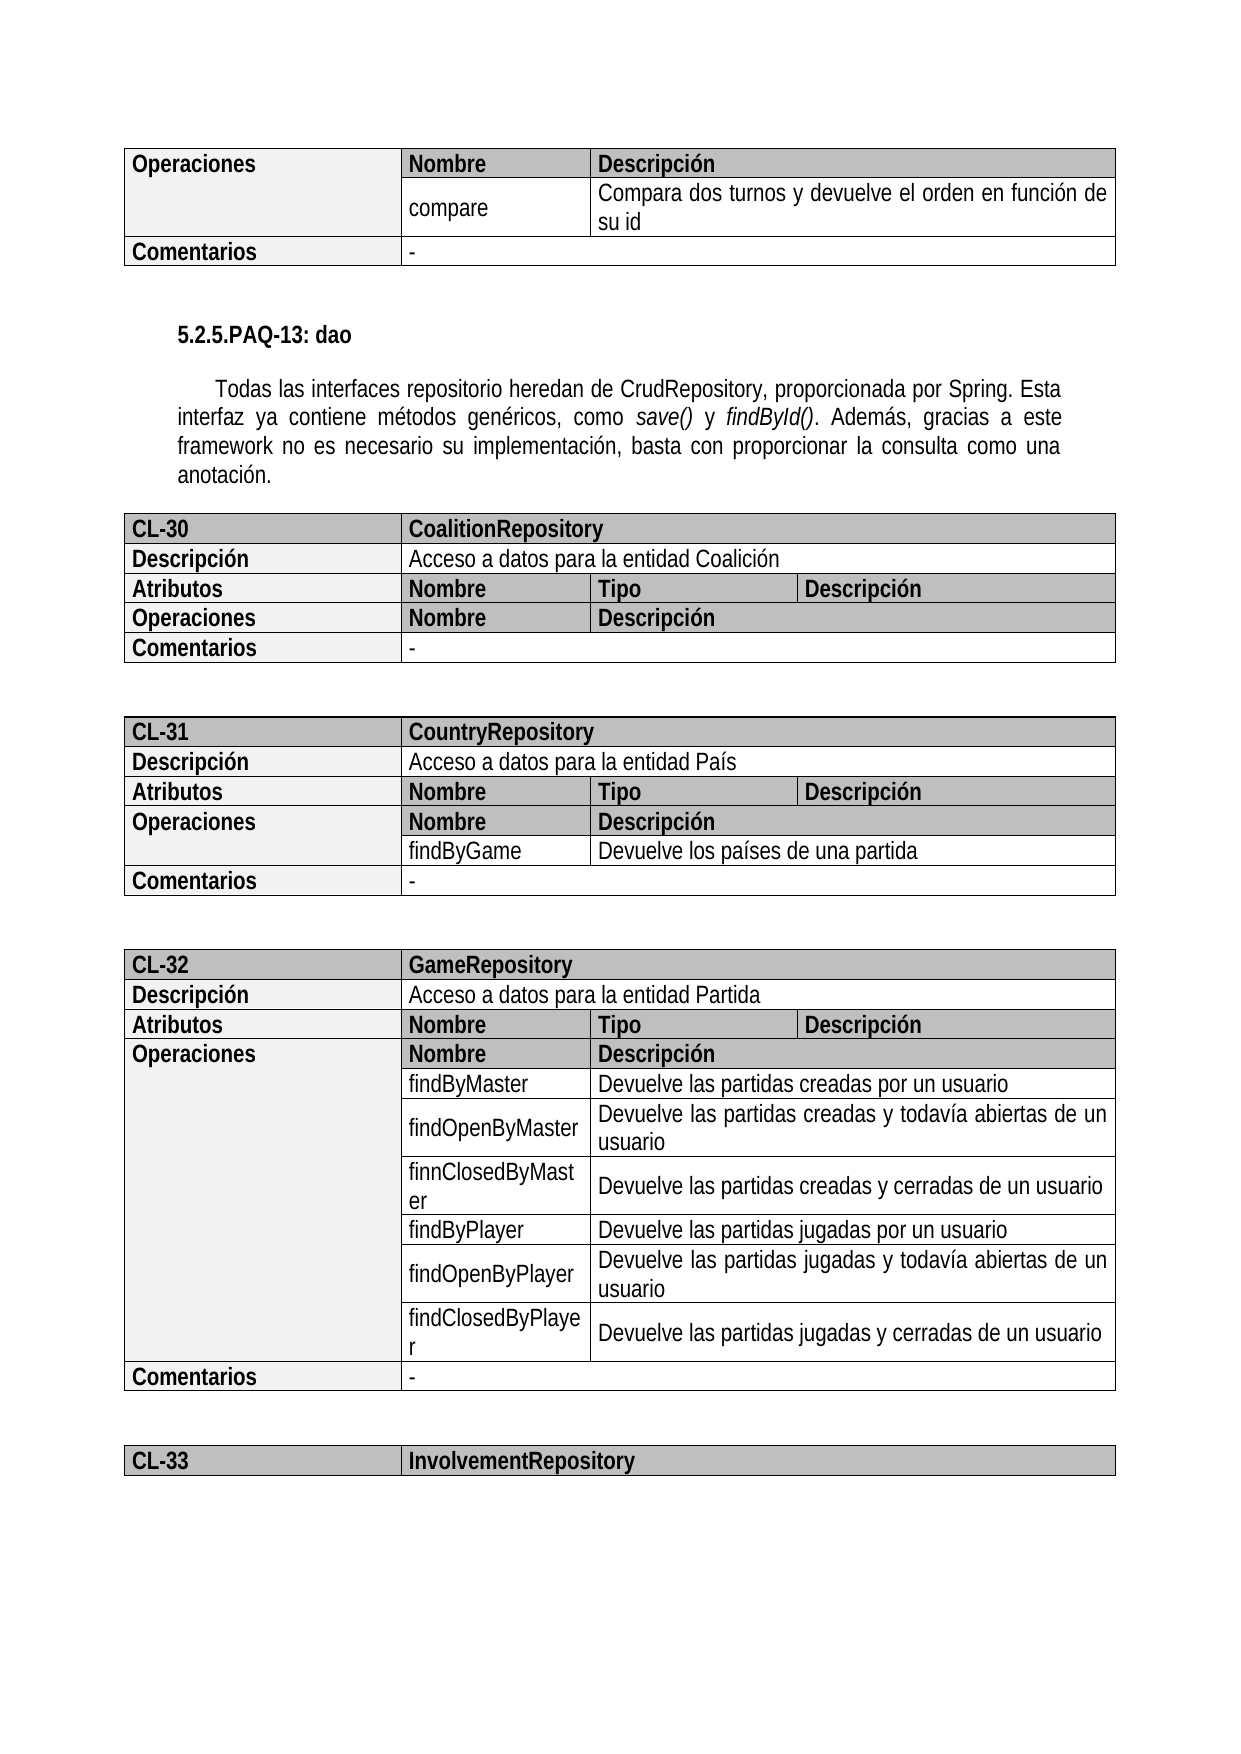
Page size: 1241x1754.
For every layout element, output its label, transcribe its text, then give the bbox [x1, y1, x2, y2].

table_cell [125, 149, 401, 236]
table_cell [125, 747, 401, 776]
subtitle PAQ-13: dao [177, 320, 1063, 349]
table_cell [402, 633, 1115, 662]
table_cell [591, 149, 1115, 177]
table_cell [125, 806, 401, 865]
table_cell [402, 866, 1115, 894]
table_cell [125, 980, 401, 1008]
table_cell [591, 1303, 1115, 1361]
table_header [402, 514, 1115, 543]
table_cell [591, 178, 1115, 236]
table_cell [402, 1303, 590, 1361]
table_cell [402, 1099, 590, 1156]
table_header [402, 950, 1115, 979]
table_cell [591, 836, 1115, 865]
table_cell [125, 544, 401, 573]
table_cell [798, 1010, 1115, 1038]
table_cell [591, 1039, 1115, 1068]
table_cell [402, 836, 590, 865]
text Todas las interfaces repositorio heredan de CrudRepository, proporcionada por Spring. Esta interfaz ya contiene métodos genéricos, como save() y findById(). Además, gracias a este framework no es necesario su implementación, basta con proporcionar la consulta como una anotación. [177, 374, 1063, 488]
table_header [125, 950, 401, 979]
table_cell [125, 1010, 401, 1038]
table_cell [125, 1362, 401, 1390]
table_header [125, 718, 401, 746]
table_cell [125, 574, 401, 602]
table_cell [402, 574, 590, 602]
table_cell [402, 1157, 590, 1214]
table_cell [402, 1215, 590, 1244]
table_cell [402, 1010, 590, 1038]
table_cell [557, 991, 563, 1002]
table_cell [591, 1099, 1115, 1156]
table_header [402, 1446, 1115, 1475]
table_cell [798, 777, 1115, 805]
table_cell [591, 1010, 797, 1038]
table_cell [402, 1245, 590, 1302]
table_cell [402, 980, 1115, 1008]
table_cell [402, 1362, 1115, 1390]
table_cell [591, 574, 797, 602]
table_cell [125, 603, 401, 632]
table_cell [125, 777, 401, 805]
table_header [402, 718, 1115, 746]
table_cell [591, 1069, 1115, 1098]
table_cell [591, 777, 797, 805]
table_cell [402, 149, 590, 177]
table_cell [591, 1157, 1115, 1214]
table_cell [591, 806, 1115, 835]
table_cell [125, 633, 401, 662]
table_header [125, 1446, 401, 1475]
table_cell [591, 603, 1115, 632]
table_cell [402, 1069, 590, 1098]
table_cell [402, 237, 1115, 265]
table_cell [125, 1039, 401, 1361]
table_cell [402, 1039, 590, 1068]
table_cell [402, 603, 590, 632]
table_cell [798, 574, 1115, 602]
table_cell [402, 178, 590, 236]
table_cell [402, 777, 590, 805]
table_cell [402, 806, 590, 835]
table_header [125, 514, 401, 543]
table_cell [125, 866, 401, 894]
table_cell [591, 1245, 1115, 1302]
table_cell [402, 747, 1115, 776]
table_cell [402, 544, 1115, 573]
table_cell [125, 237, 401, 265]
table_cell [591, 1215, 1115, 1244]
